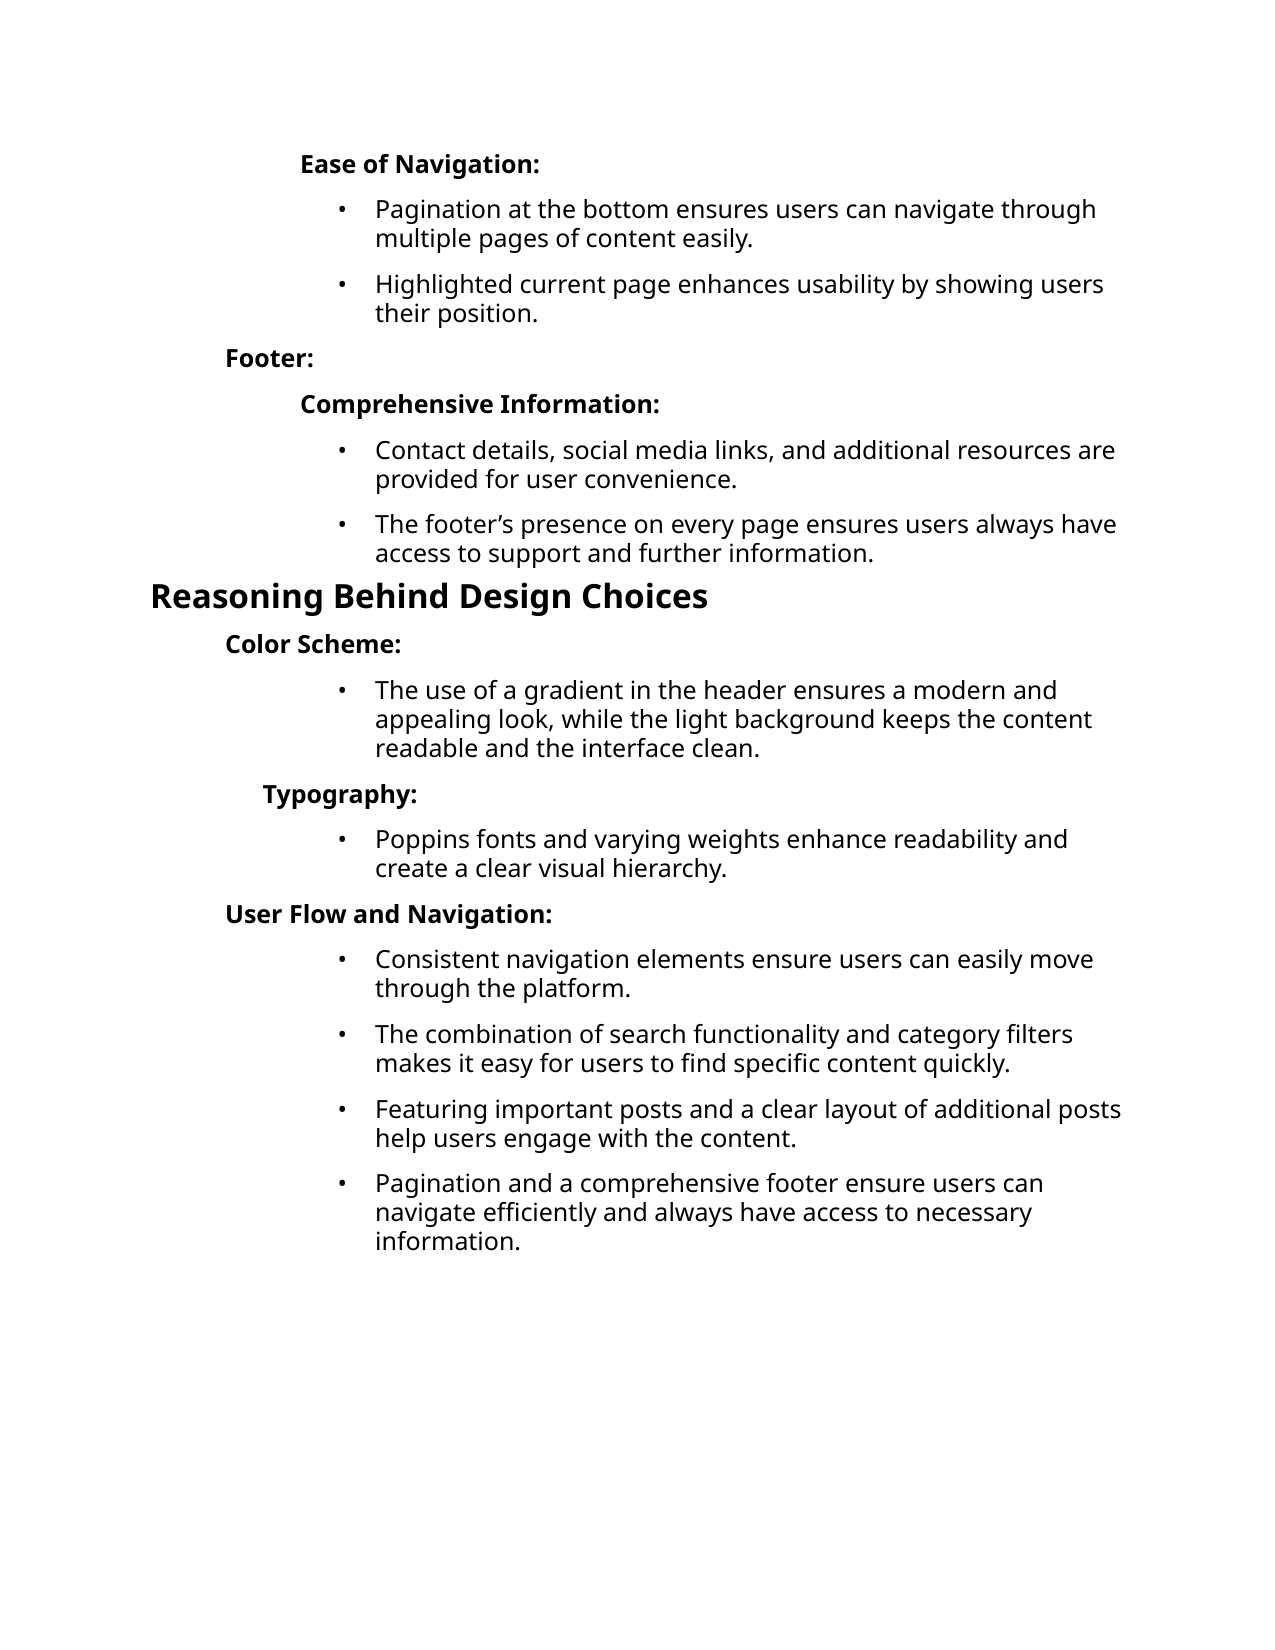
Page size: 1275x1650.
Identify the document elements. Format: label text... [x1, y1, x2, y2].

text Color Scheme: [225, 631, 1125, 660]
list Pagination at the bottom ensures users can navigate through multiple pages of content easily. [337, 196, 1125, 253]
text User Flow and Navigation: [225, 900, 1125, 929]
list Highlighted current page enhances usability by showing users their position. [337, 270, 1125, 328]
list Consistent navigation elements ensure users can easily move through the platform. [337, 946, 1125, 1004]
list Poppins fonts and varying weights enhance readability and create a clear visual hierarchy. [337, 826, 1125, 883]
list Pagination and a comprehensive footer ensure users can navigate efficiently and always have access to necessary information. [337, 1169, 1125, 1256]
text Ease of Navigation: [225, 150, 1125, 179]
text Reasoning Behind Design Choices [150, 585, 1125, 614]
list The combination of search functionality and category filters makes it easy for users to find specific content quickly. [337, 1020, 1125, 1078]
list The footer’s presence on every page ensures users always have access to support and further information. [337, 511, 1125, 568]
text Comprehensive Information: [225, 390, 1125, 419]
text Typography: [225, 780, 1125, 809]
text Footer: [225, 345, 1125, 374]
list Featuring important posts and a clear layout of additional posts help users engage with the content. [337, 1095, 1125, 1153]
list The use of a gradient in the header ensures a modern and appealing look, while the light background keeps the content readable and the interface clean. [337, 676, 1125, 763]
list Contact details, social media links, and additional resources are provided for user convenience. [337, 436, 1125, 494]
